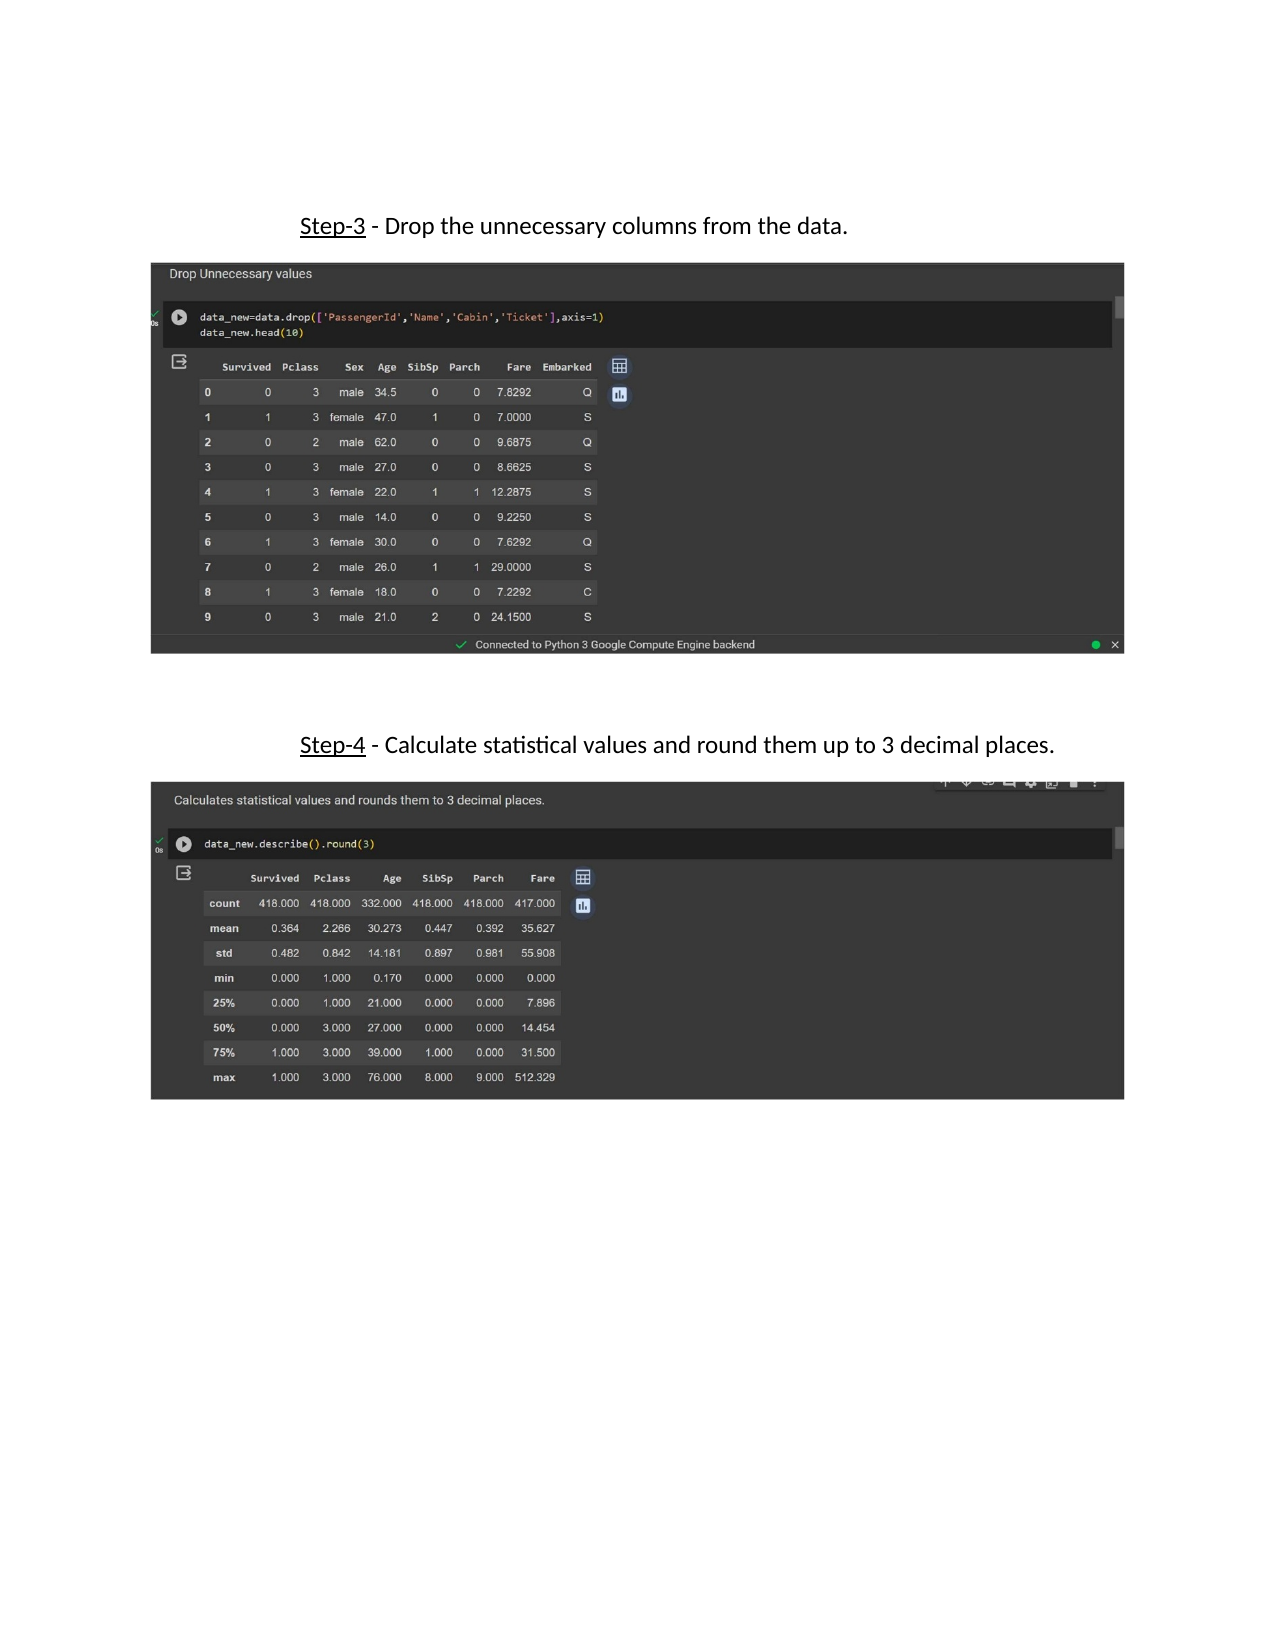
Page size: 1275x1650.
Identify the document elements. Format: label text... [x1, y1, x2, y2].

list Step-3 - Drop the unnecessary columns from the data. [225, 207, 1124, 241]
list Step-4 - Calculate statistical values and round them up to 3 decimal places. [225, 726, 1124, 760]
picture [150, 262, 1125, 654]
picture [150, 781, 1125, 1100]
